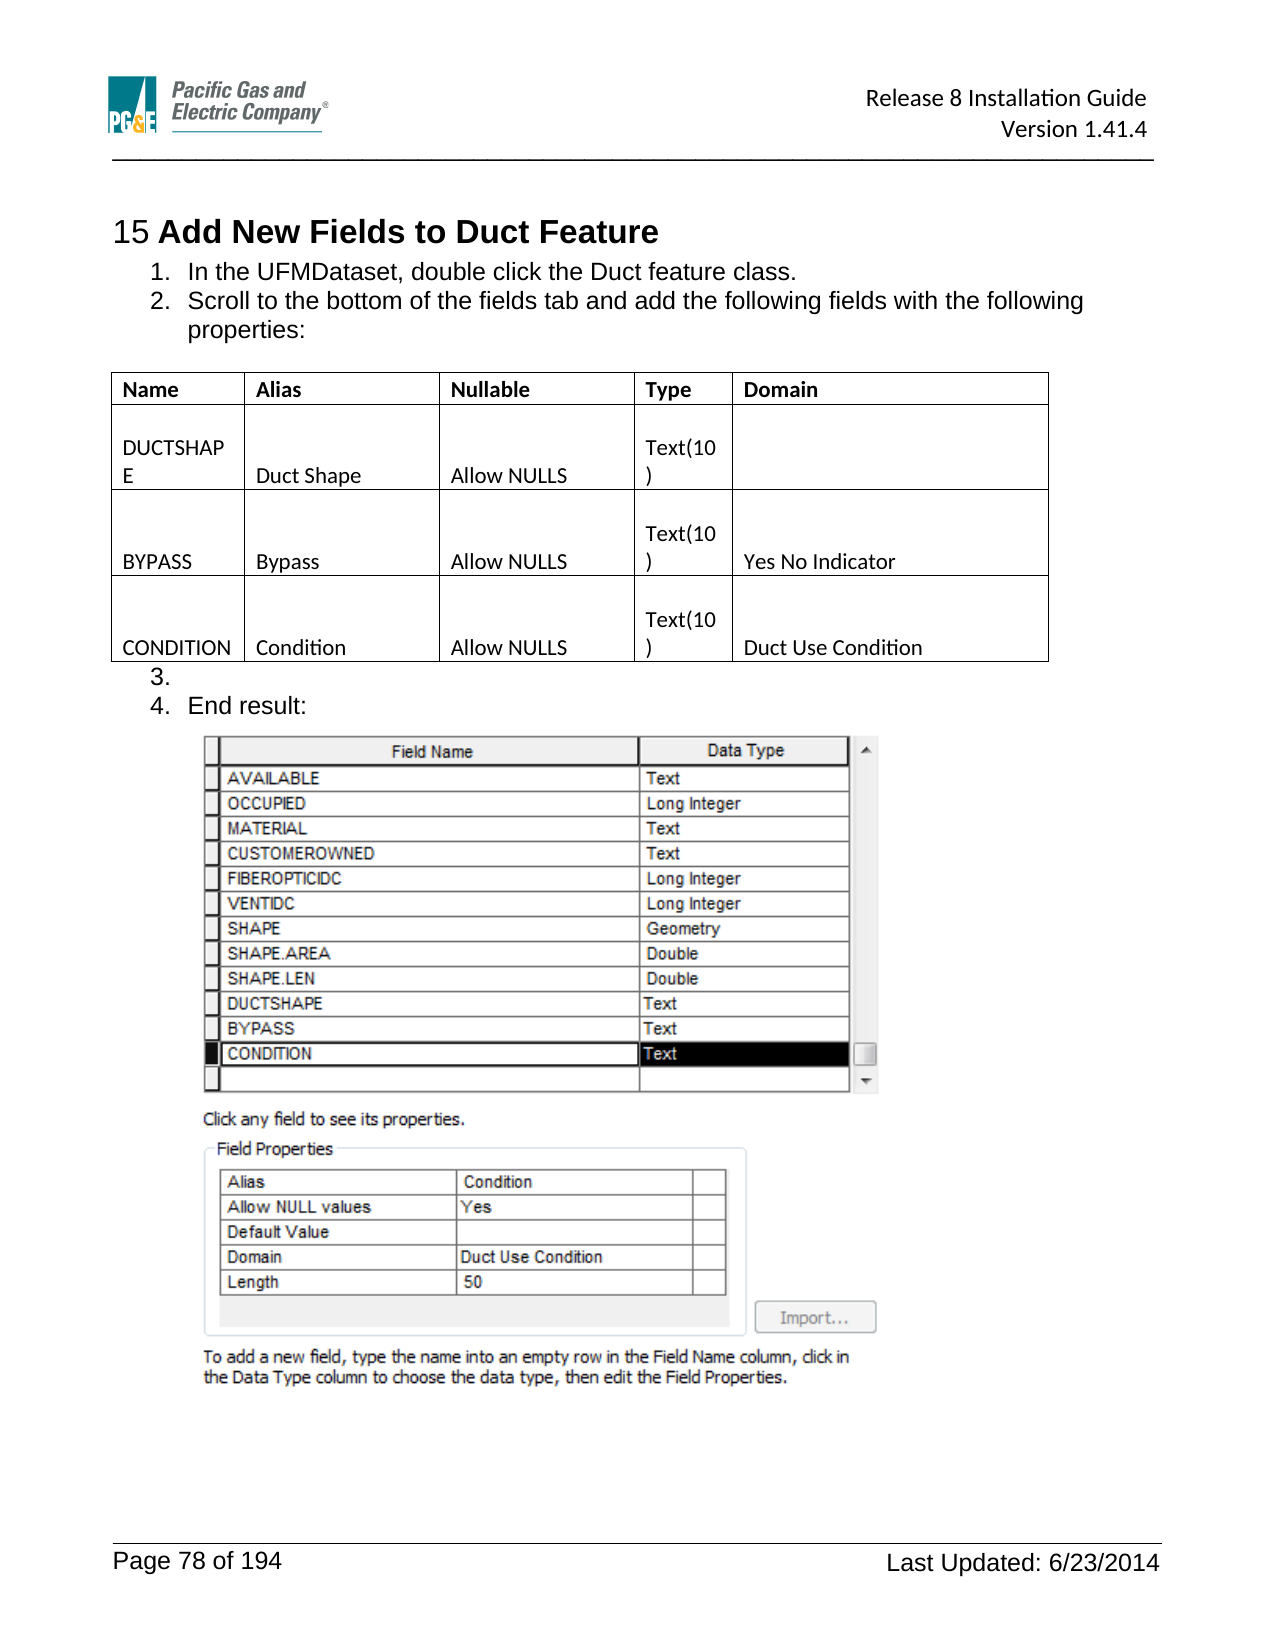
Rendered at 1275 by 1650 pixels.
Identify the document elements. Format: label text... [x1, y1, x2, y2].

table_cell Condition [245, 576, 439, 661]
table_cell [733, 405, 1048, 489]
table_header Domain [733, 373, 1048, 403]
table_cell Yes No Indicator [733, 490, 1048, 575]
table_cell CONDITION [112, 576, 244, 661]
table_cell Duct Shape [245, 405, 439, 489]
table_cell Text(10) [635, 576, 732, 661]
table_cell BYPASS [112, 490, 244, 575]
list In the UFMDataset, double click the Duct feature class. [150, 257, 1162, 286]
table_cell Allow NULLS [440, 576, 634, 661]
table_cell Text(10) [635, 490, 732, 575]
table_header Alias [245, 373, 439, 403]
table_cell Allow NULLS [440, 405, 634, 489]
table_header Nullable [440, 373, 634, 403]
table_header Type [635, 373, 732, 403]
subtitle Add New Fields to Duct Feature [112, 212, 1162, 251]
table_cell Allow NULLS [440, 490, 634, 575]
table_cell Text(10) [635, 405, 732, 489]
list Scroll to the bottom of the fields tab and add the following fields with the following properties: [150, 286, 1162, 372]
table_cell Duct Use Condition [733, 576, 1048, 661]
picture [187, 719, 938, 1468]
table_header Name [112, 373, 244, 403]
table_cell DUCTSHAPE [112, 405, 244, 489]
table_cell Bypass [245, 490, 439, 575]
